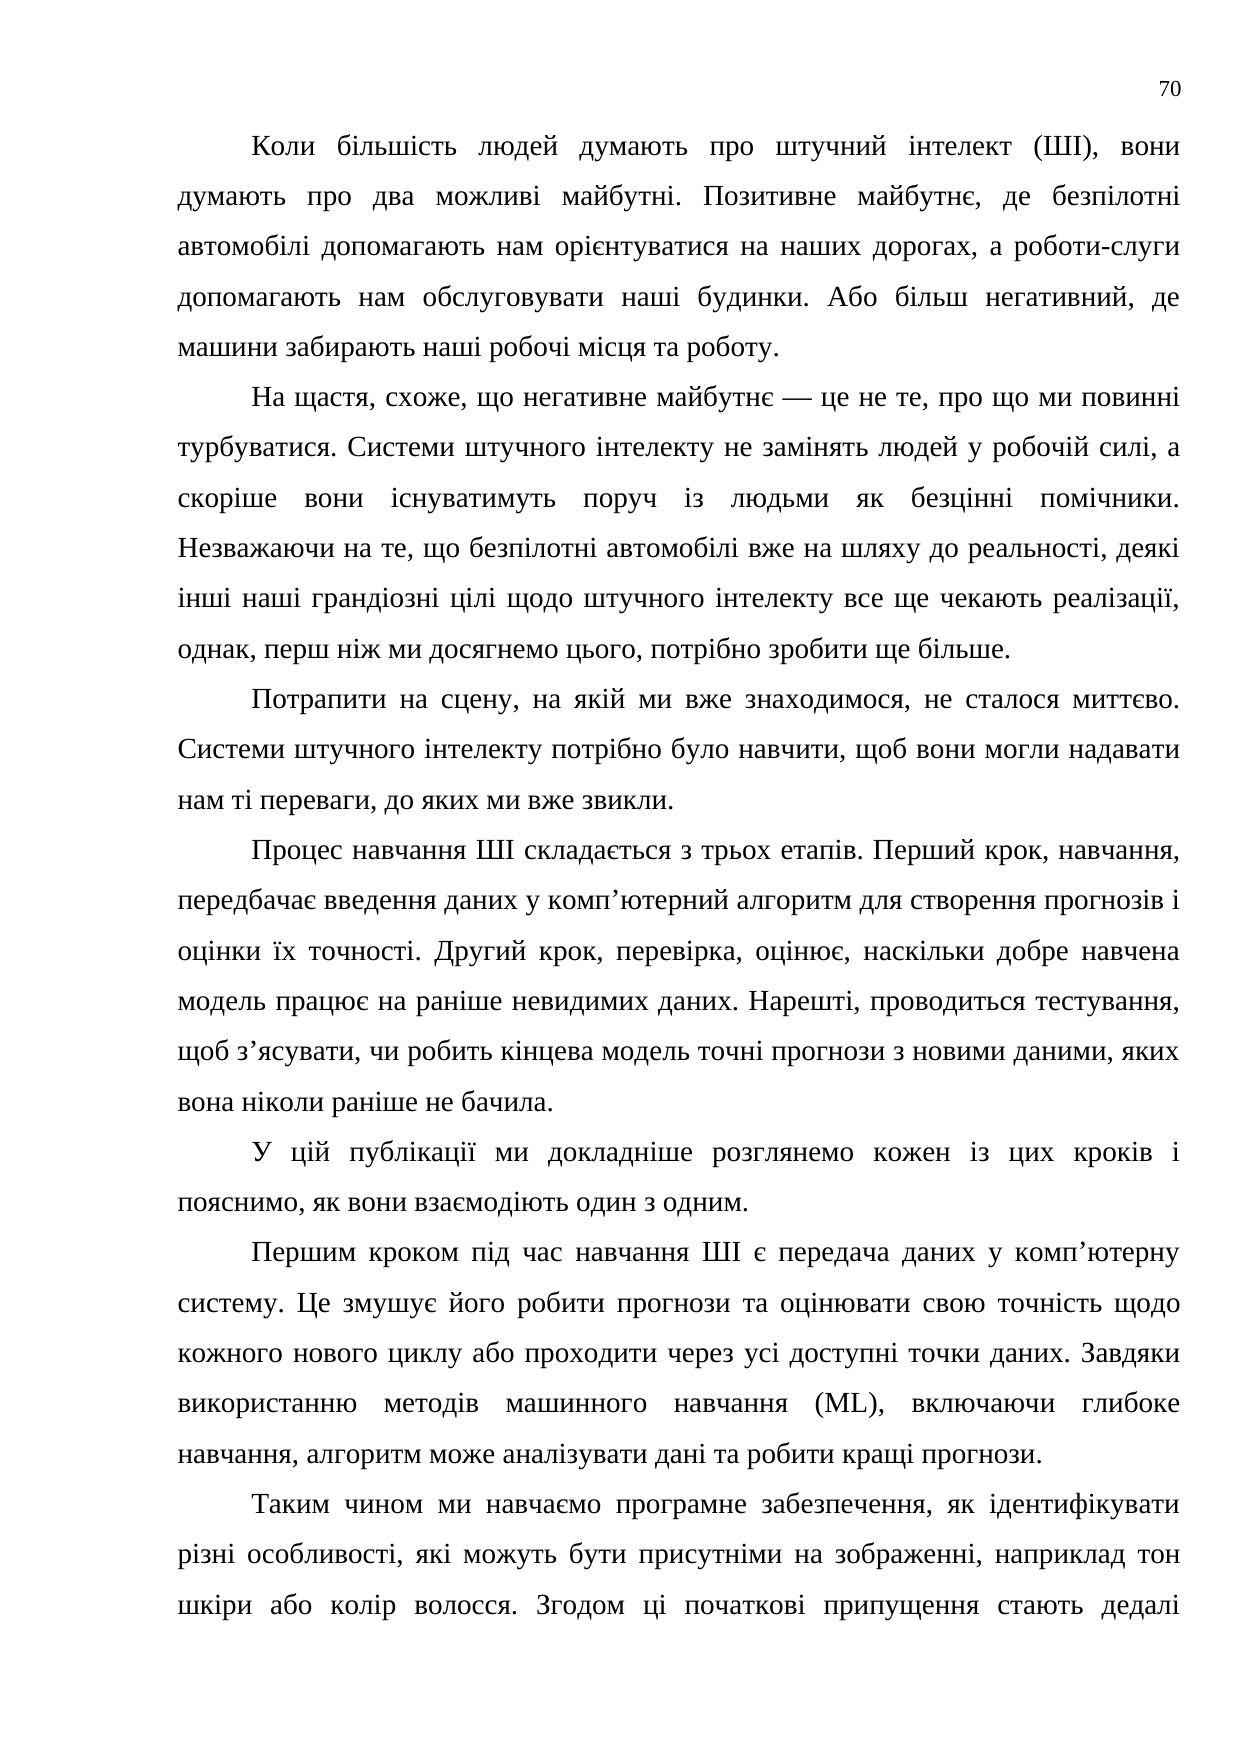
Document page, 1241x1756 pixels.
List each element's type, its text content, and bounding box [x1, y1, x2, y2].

text Процес навчання ШІ складається з трьох етапів. Перший крок, навчання, передбачає введення даних у комп’ютерний алгоритм для створення прогнозів і оцінки їх точності. Другий крок, перевірка, оцінює, наскільки добре навчена модель працює на раніше невидимих даних. Нарешті, проводиться тестування, щоб з’ясувати, чи робить кінцева модель точні прогнози з новими даними, яких вона ніколи раніше не бачила. [177, 832, 1181, 1117]
text Коли більшість людей думають про штучний інтелект (ШІ), вони думають про два можливі майбутні. Позитивне майбутнє, де безпілотні автомобілі допомагають нам орієнтуватися на наших дорогах, а роботи-слуги допомагають нам обслуговувати наші будинки. Або більш негативний, де машини забирають наші робочі місця та роботу. [177, 128, 1181, 362]
text У цій публікації ми докладніше розглянемо кожен із цих кроків і пояснимо, як вони взаємодіють один з одним. [177, 1134, 1181, 1218]
text Першим кроком під час навчання ШІ є передача даних у комп’ютерну систему. Це змушує його робити прогнози та оцінювати свою точність щодо кожного нового циклу або проходити через усі доступні точки даних. Завдяки використанню методів машинного навчання (ML), включаючи глибоке навчання, алгоритм може аналізувати дані та робити кращі прогнози. [177, 1234, 1181, 1469]
text Потрапити на сцену, на якій ми вже знаходимося, не сталося миттєво. Системи штучного інтелекту потрібно було навчити, щоб вони могли надавати нам ті переваги, до яких ми вже звикли. [177, 681, 1181, 815]
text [177, 1486, 1181, 1620]
text На щастя, схоже, що негативне майбутнє — це не те, про що ми повинні турбуватися. Системи штучного інтелекту не замінять людей у робочій силі, а скоріше вони існуватимуть поруч із людьми як безцінні помічники. Незважаючи на те, що безпілотні автомобілі вже на шляху до реальності, деякі інші наші грандіозні цілі щодо штучного інтелекту все ще чекають реалізації, однак, перш ніж ми досягнемо цього, потрібно зробити ще більше. [177, 379, 1181, 664]
